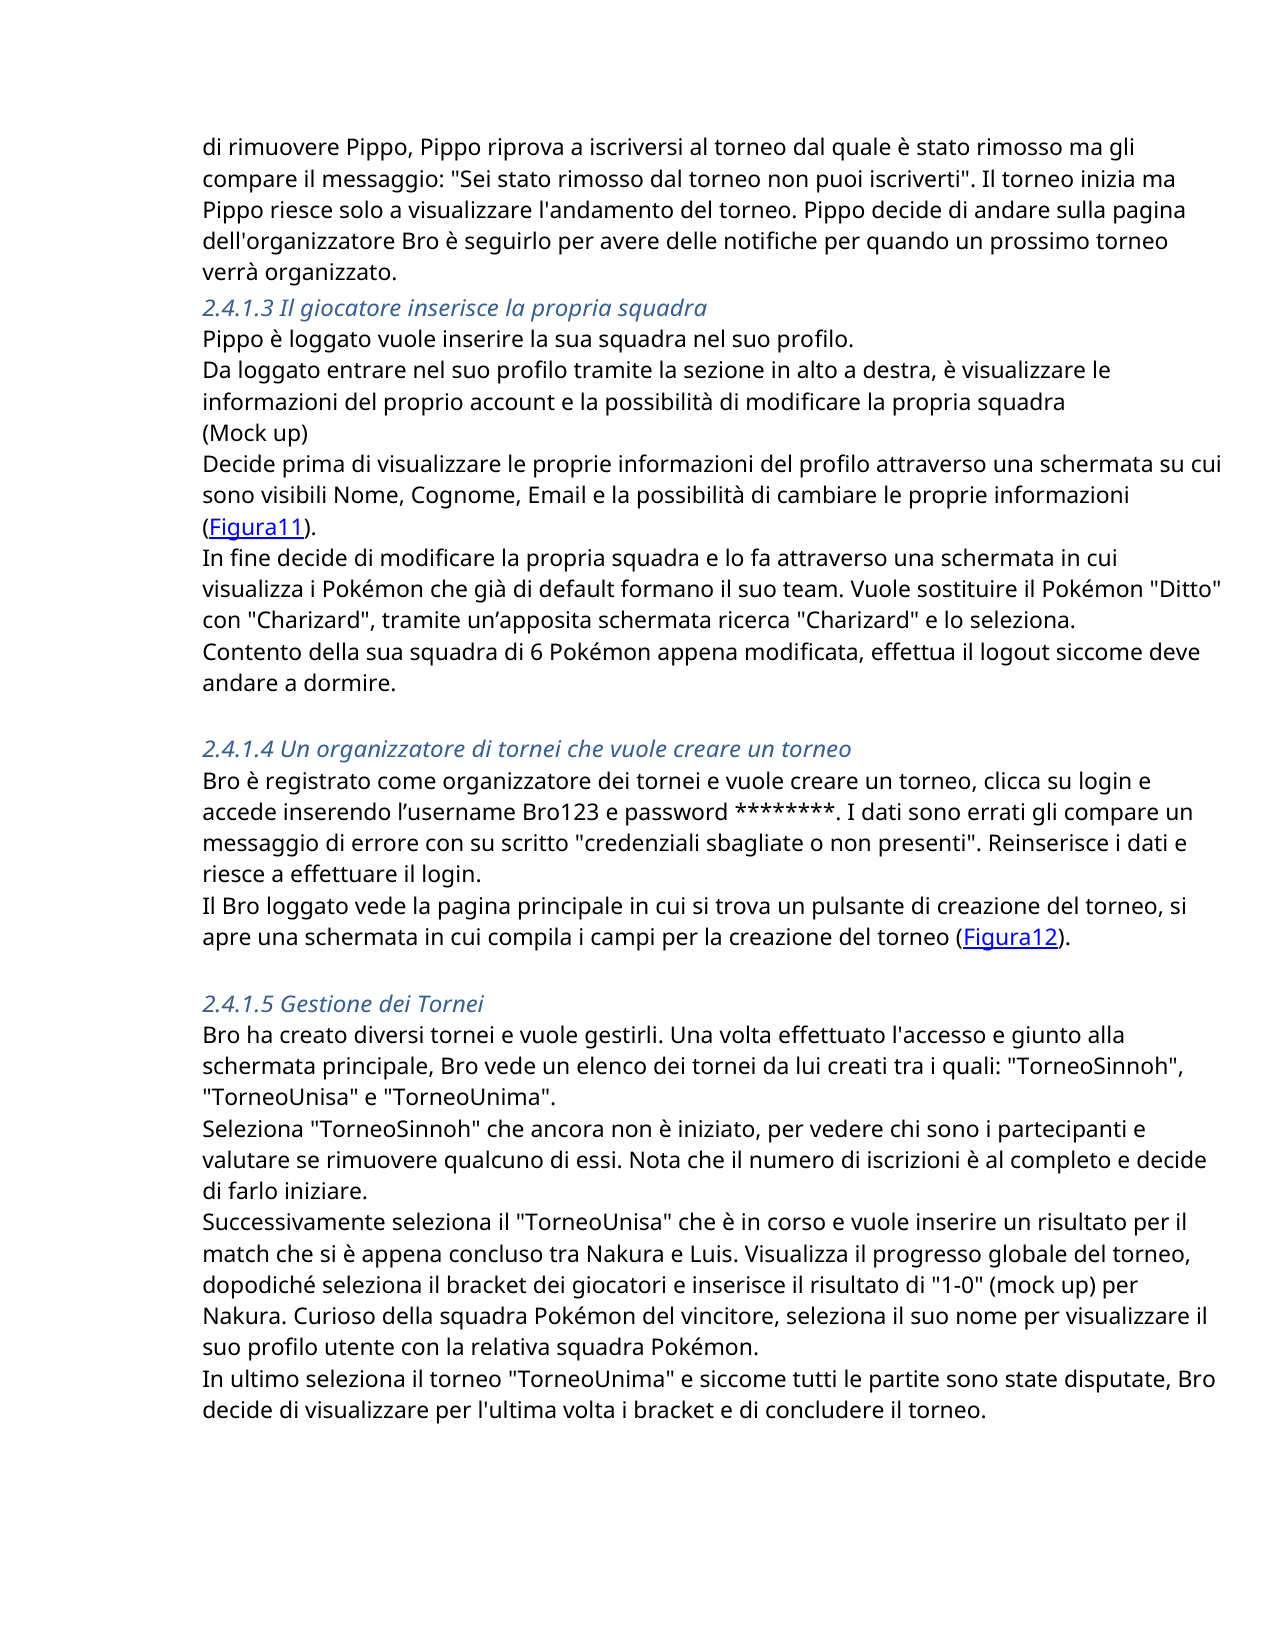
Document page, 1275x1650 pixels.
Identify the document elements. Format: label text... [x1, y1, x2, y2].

text In ﬁne decide di modiﬁcare la propria squadra e lo fa attraverso una schermata in cui visualizza i Pokémon che già di default formano il suo team. Vuole sostituire il Pokémon "Ditto" con "Charizard", tramite un’apposita schermata ricerca "Charizard" e lo seleziona. [202, 542, 1223, 635]
text (Mock up) [202, 417, 1223, 448]
text Successivamente seleziona il "TorneoUnisa" che è in corso e vuole inserire un risultato per il match che si è appena concluso tra Nakura e Luis. Visualizza il progresso globale del torneo, dopodiché seleziona il bracket dei giocatori e inserisce il risultato di "1-0" (mock up) per Nakura. Curioso della squadra Pokémon del vincitore, seleziona il suo nome per visualizzare il suo proﬁlo utente con la relativa squadra Pokémon. [202, 1206, 1223, 1362]
text Il Bro loggato vede la pagina principale in cui si trova un pulsante di creazione del torneo, si apre una schermata in cui compila i campi per la creazione del torneo (Figura12). [202, 889, 1223, 952]
subtitle 2.4.1.3 Il giocatore inserisce la propria squadra [127, 292, 1223, 323]
text Contento della sua squadra di 6 Pokémon appena modiﬁcata, eﬀettua il logout siccome deve andare a dormire. [202, 635, 1223, 698]
text Bro ha creato diversi tornei e vuole gestirli. Una volta eﬀettuato l'accesso e giunto alla schermata principale, Bro vede un elenco dei tornei da lui creati tra i quali: "TorneoSinnoh", "TorneoUnisa" e "TorneoUnima". [202, 1019, 1223, 1112]
text Bro è registrato come organizzatore dei tornei e vuole creare un torneo, clicca su login e accede inserendo l’username Bro123 e password ********. I dati sono errati gli compare un messaggio di errore con su scritto "credenziali sbagliate o non presenti". Reinserisce i dati e riesce a eﬀettuare il login. [202, 764, 1223, 889]
text Da loggato entrare nel suo proﬁlo tramite la sezione in alto a destra, è visualizzare le informazioni del proprio account e la possibilità di modiﬁcare la propria squadra [202, 354, 1223, 417]
text In ultimo seleziona il torneo "TorneoUnima" e siccome tutti le partite sono state disputate, Bro decide di visualizzare per l'ultima volta i bracket e di concludere il torneo. [202, 1362, 1223, 1425]
subtitle 2.4.1.5 Gestione dei Tornei [127, 987, 1223, 1019]
text Pippo è loggato vuole inserire la sua squadra nel suo proﬁlo. [202, 323, 1223, 354]
subtitle 2.4.1.4 Un organizzatore di tornei che vuole creare un torneo [127, 733, 1223, 764]
text Decide prima di visualizzare le proprie informazioni del proﬁlo attraverso una schermata su cui sono visibili Nome, Cognome, Email e la possibilità di cambiare le proprie informazioni (Figura11). [202, 448, 1223, 542]
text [202, 131, 1223, 287]
text Seleziona "TorneoSinnoh" che ancora non è iniziato, per vedere chi sono i partecipanti e valutare se rimuovere qualcuno di essi. Nota che il numero di iscrizioni è al completo e decide di farlo iniziare. [202, 1112, 1223, 1206]
